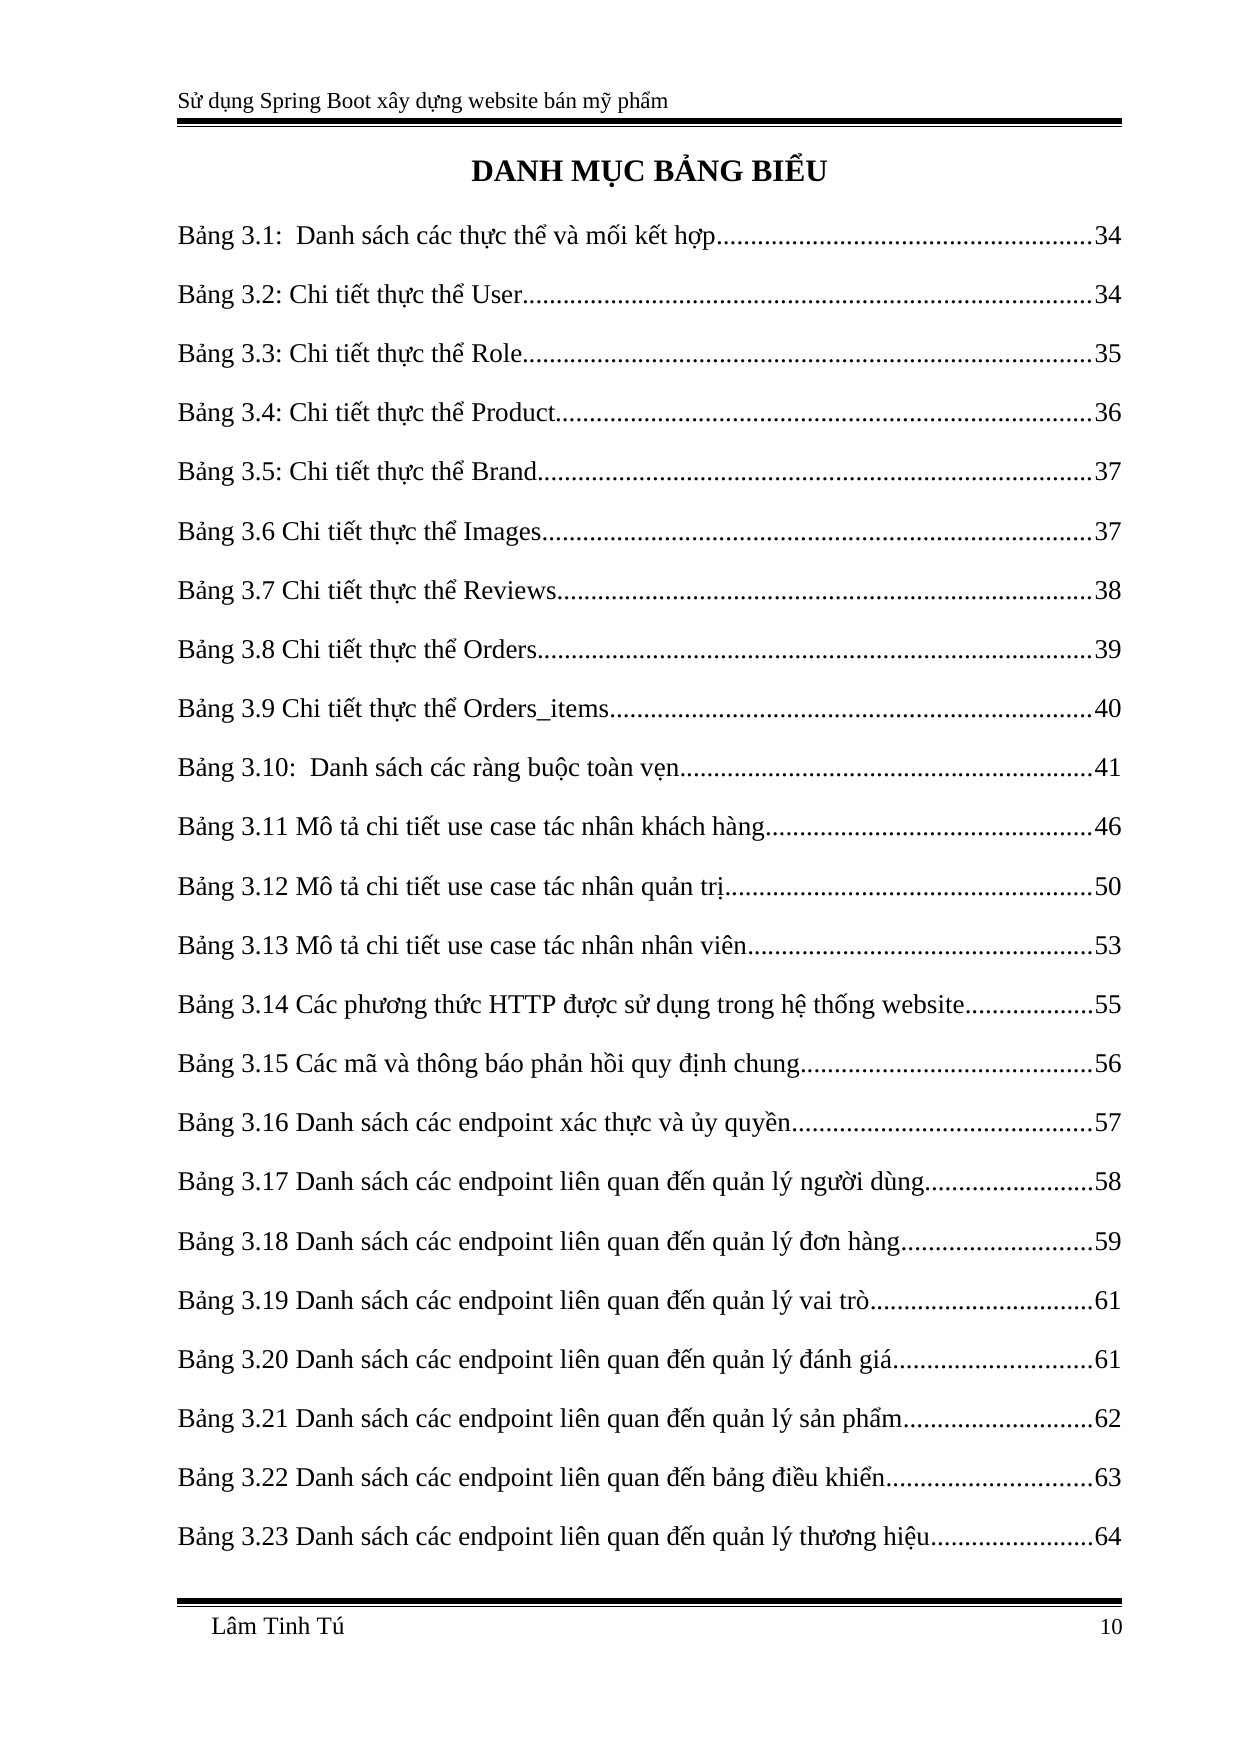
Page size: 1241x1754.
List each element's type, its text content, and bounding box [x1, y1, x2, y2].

text Bảng 3.6 Chi tiết thực thể Images 37 [177, 514, 1122, 546]
text Bảng 3.13 Mô tả chi tiết use case tác nhân nhân viên 53 [177, 929, 1122, 960]
text Bảng 3.17 Danh sách các endpoint liên quan đến quản lý người dùng 58 [177, 1165, 1122, 1197]
text Bảng 3.22 Danh sách các endpoint liên quan đến bảng điều khiển 63 [177, 1461, 1122, 1492]
text Bảng 3.7 Chi tiết thực thể Reviews 38 [177, 574, 1122, 605]
text Bảng 3.5: Chi tiết thực thể Brand 37 [177, 455, 1122, 487]
text Bảng 3.1: Danh sách các thực thể và mối kết hợp 34 [177, 219, 1122, 250]
text Bảng 3.11 Mô tả chi tiết use case tác nhân khách hàng 46 [177, 810, 1122, 842]
text Bảng 3.15 Các mã và thông báo phản hồi quy định chung 56 [177, 1047, 1122, 1078]
subtitle Danh mục bảng biểu [177, 152, 1122, 188]
text Bảng 3.2: Chi tiết thực thể User 34 [177, 278, 1122, 309]
text Bảng 3.23 Danh sách các endpoint liên quan đến quản lý thương hiệu 64 [177, 1520, 1122, 1552]
text Bảng 3.19 Danh sách các endpoint liên quan đến quản lý vai trò 61 [177, 1284, 1122, 1315]
text Bảng 3.4: Chi tiết thực thể Product 36 [177, 396, 1122, 427]
text Bảng 3.10: Danh sách các ràng buộc toàn vẹn 41 [177, 751, 1122, 782]
text Bảng 3.14 Các phương thức HTTP được sử dụng trong hệ thống website 55 [177, 988, 1122, 1019]
text Bảng 3.8 Chi tiết thực thể Orders 39 [177, 633, 1122, 664]
text Bảng 3.20 Danh sách các endpoint liên quan đến quản lý đánh giá 61 [177, 1343, 1122, 1374]
text Bảng 3.21 Danh sách các endpoint liên quan đến quản lý sản phẩm 62 [177, 1402, 1122, 1433]
text Bảng 3.16 Danh sách các endpoint xác thực và ủy quyền 57 [177, 1106, 1122, 1137]
text Bảng 3.9 Chi tiết thực thể Orders_items 40 [177, 692, 1122, 723]
text Bảng 3.3: Chi tiết thực thể Role 35 [177, 337, 1122, 368]
text Bảng 3.12 Mô tả chi tiết use case tác nhân quản trị 50 [177, 869, 1122, 901]
text Bảng 3.18 Danh sách các endpoint liên quan đến quản lý đơn hàng 59 [177, 1224, 1122, 1256]
